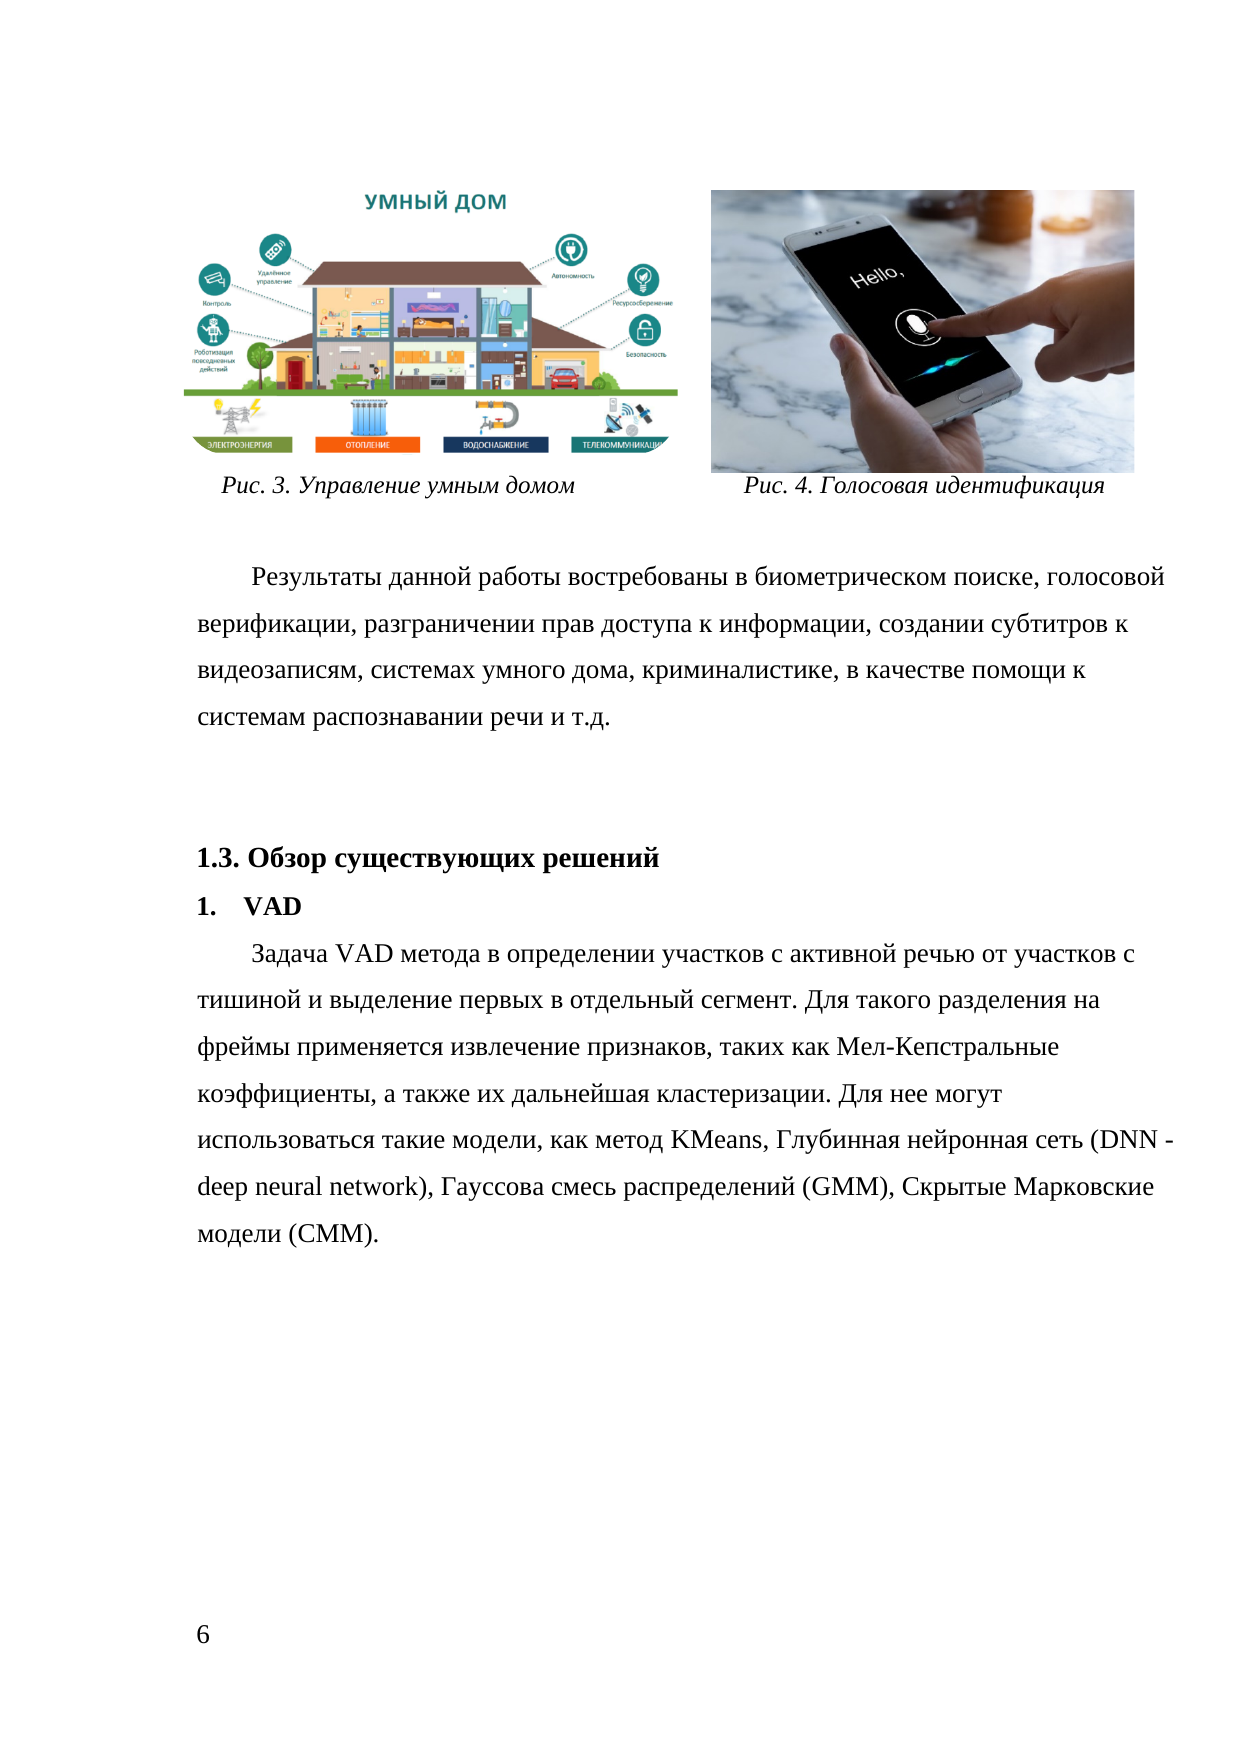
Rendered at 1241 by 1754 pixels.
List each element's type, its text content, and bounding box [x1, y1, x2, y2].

text 1.3. Обзор существующих решений [196, 840, 1181, 873]
text Задача VAD метода в определении участков с активной речью от участков с тишиной и выделение первых в отдельный сегмент. Для такого разделения на фреймы применяется извлечение признаков, таких как Мел-Кепстральные коэффициенты, а также их дальнейшая кластеризации. Для нее могут использоваться такие модели, как метод KMeans, Глубинная нейронная сеть (DNN - deep neural network), Гауссова смесь распределений (GMM), Скрытые Марковские модели (CMM). [197, 937, 1181, 1248]
picture [183, 188, 678, 455]
text Результаты данной работы востребованы в биометрическом поиске, голосовой верификации, разграничении прав доступа к информации, создании субтитров к видеозаписям, системах умного дома, криминалистике, в качестве помощи к системам распознавании речи и т.д. [197, 560, 1181, 731]
text Рис. 3. Управление умным домом Рис. 4. Голосовая идентификация [177, 470, 1181, 499]
text 1. VAD [196, 890, 1181, 921]
picture [711, 190, 1135, 473]
